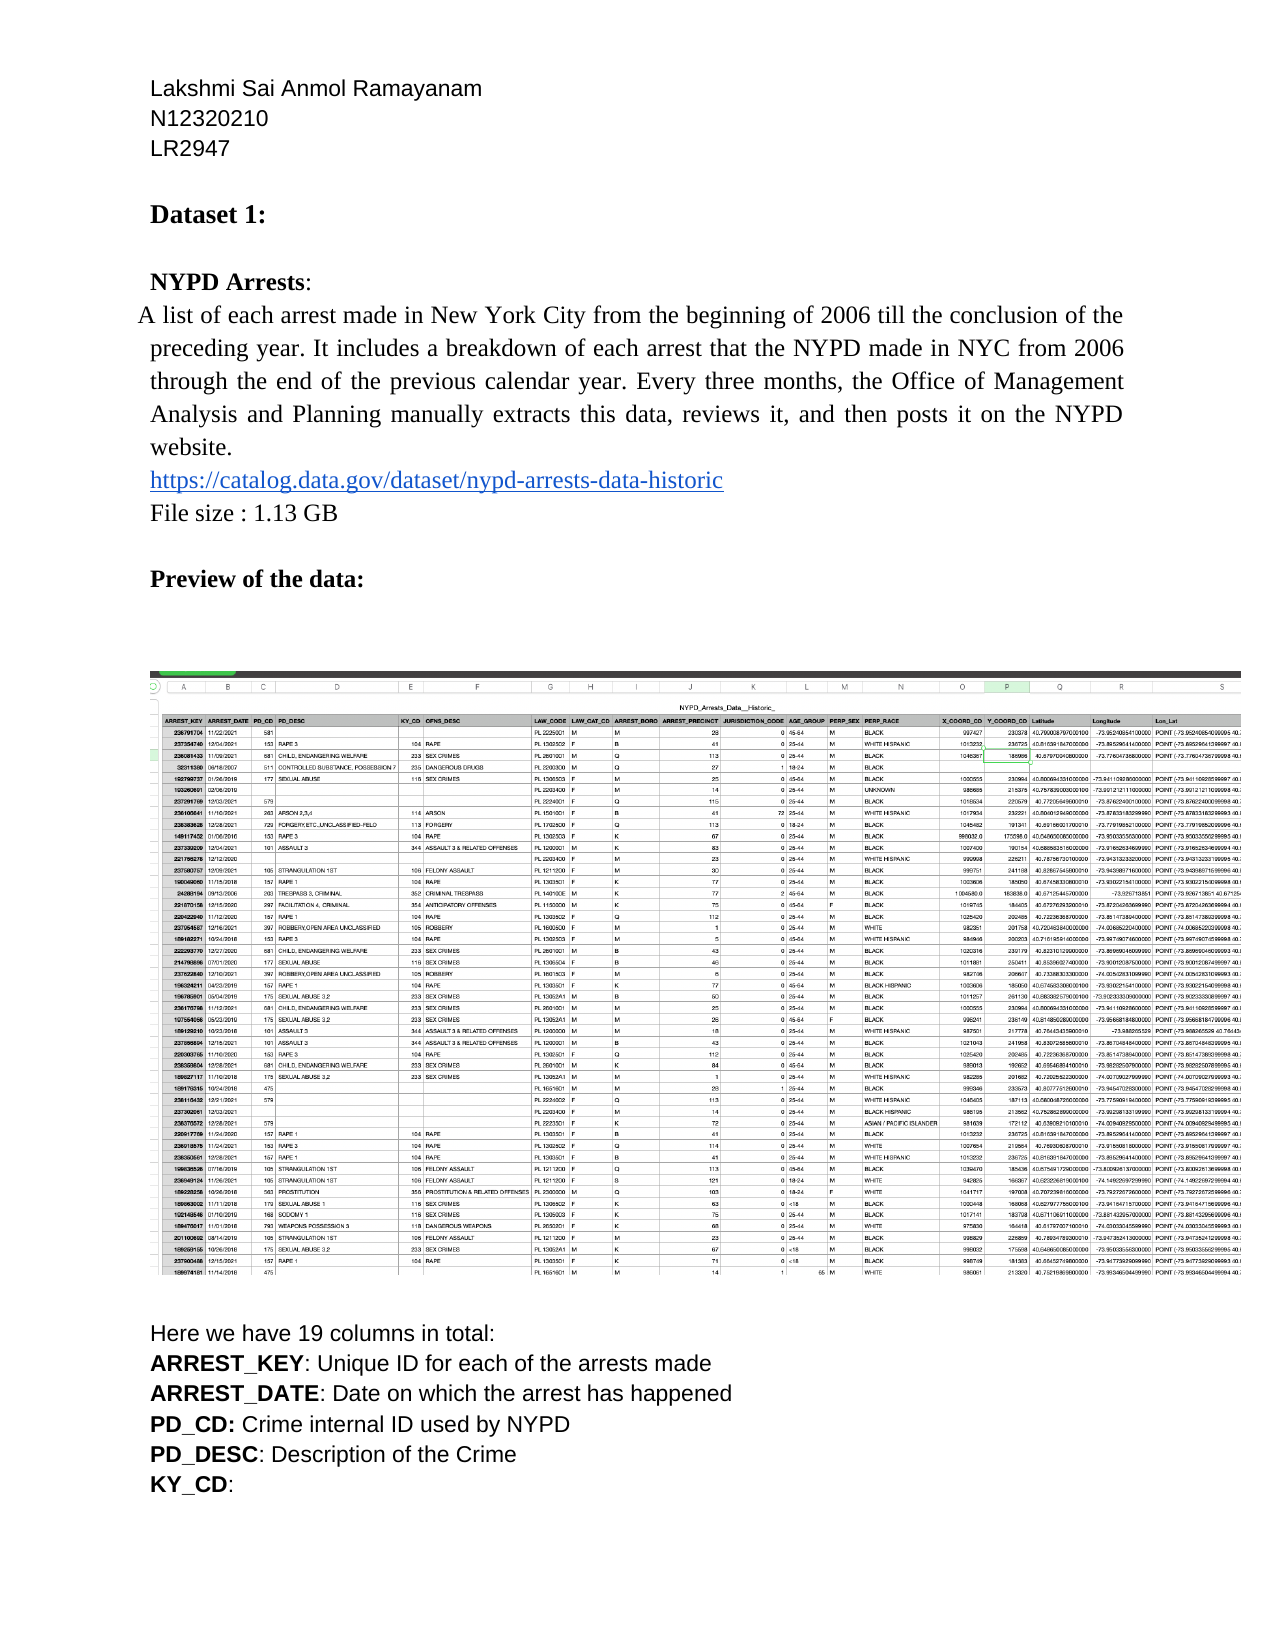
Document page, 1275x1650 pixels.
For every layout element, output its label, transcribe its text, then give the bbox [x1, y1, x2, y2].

text A list of each arrest made in New York City from the beginning of 2006 till the conclusion of the preceding year. It includes a breakdown of each arrest that the NYPD made in NYC from 2006 through the end of the previous calendar year. Every three months, the Office of Management Analysis and Planning manually extracts this data, reviews it, and then posts it on the NYPD website. [75, 300, 1125, 461]
text Preview of the data: [150, 564, 1125, 593]
text KY_CD: [150, 1471, 1125, 1497]
text Here we have 19 columns in total: [150, 1320, 1125, 1346]
text ARREST_DATE: Date on which the arrest has happened [150, 1380, 1125, 1407]
text ARREST_KEY: Unique ID for each of the arrests made [150, 1350, 1125, 1376]
text https://catalog.data.gov/dataset/nypd-arrests-data-historic [150, 466, 1125, 494]
picture [150, 671, 1241, 1275]
text NYPD Arrests: [150, 267, 1125, 296]
text PD_CD: Crime internal ID used by NYPD [150, 1411, 1125, 1437]
text File size : 1.13 GB [150, 498, 1125, 527]
text PD_DESC: Description of the Crime [150, 1441, 1125, 1467]
text Dataset 1: [150, 199, 1125, 230]
